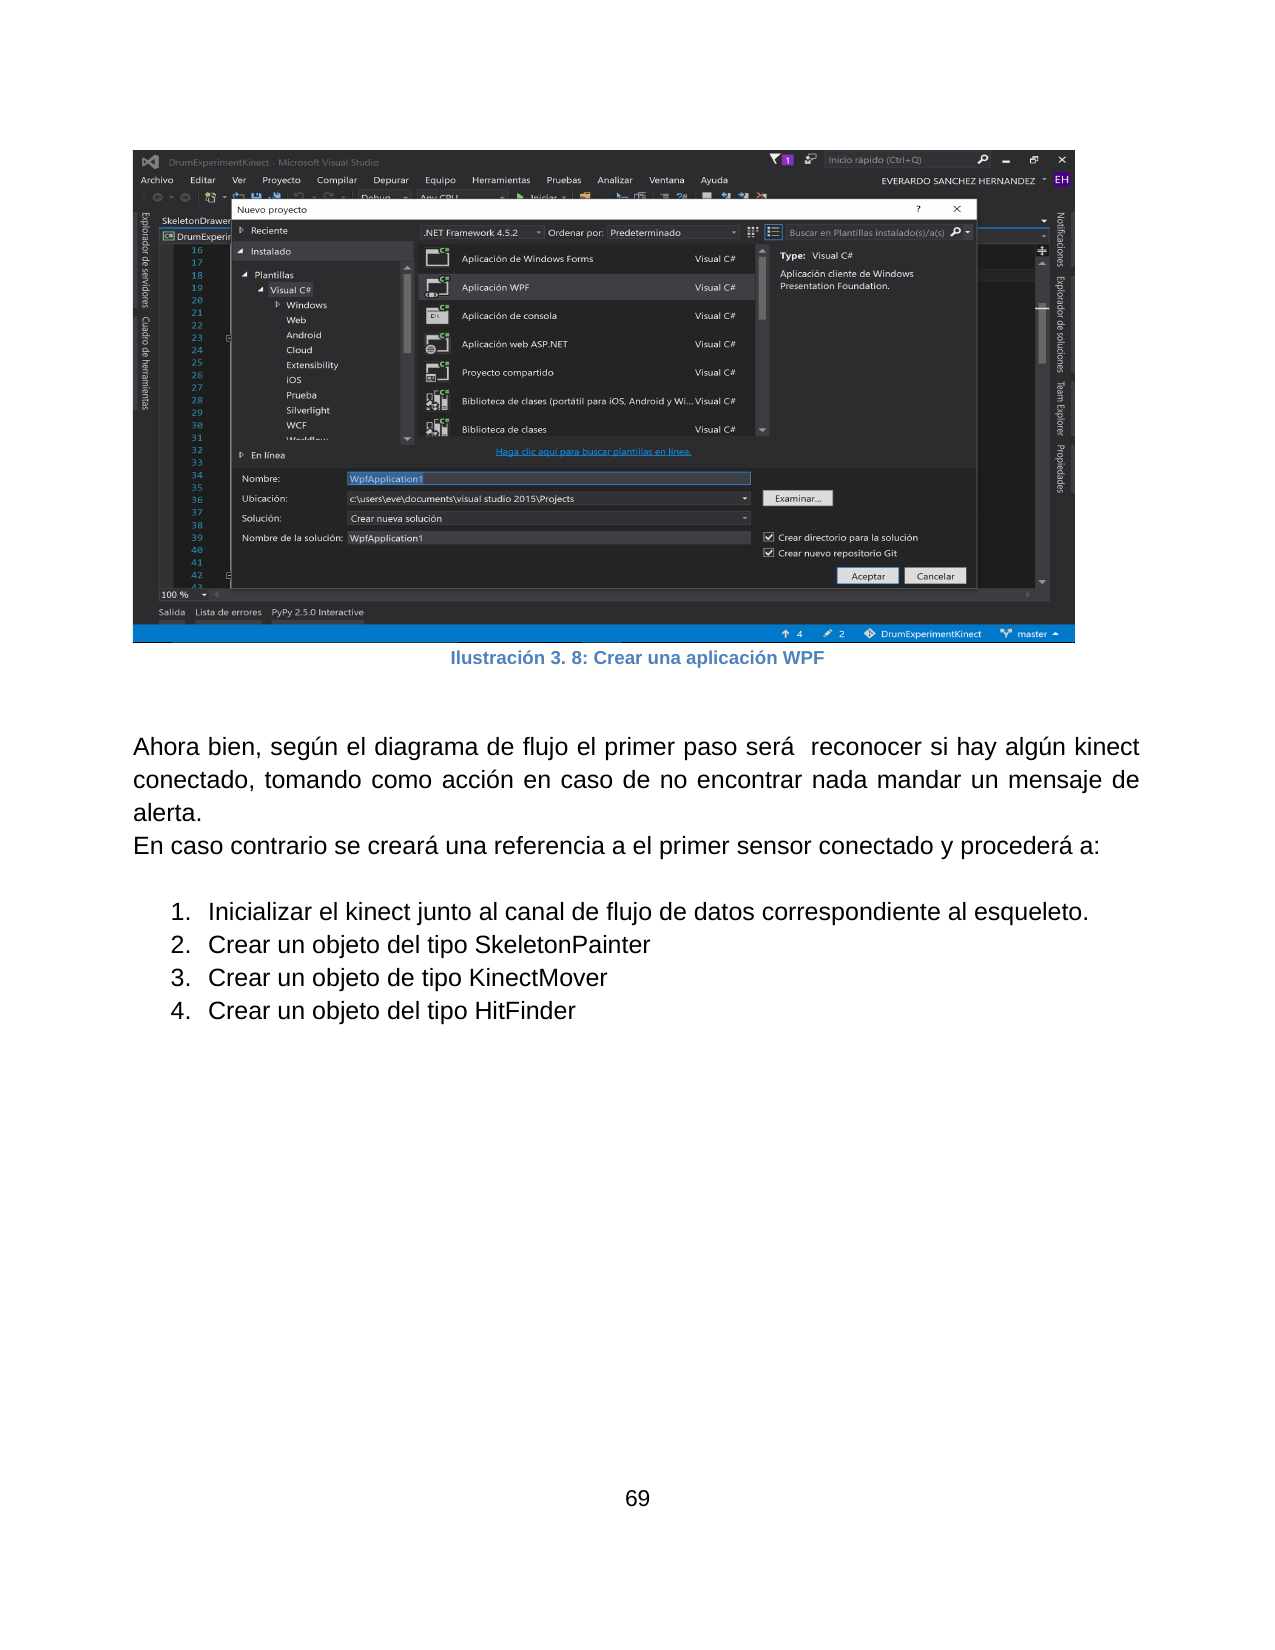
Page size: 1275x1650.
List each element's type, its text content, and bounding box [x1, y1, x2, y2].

text En caso contrario se creará una referencia a el primer sensor conectado y procederá a: [133, 831, 1142, 859]
list Crear un objeto de tipo KinectMover [170, 963, 1142, 992]
list Inicializar el kinect junto al canal de flujo de datos correspondiente al esqueleto. [170, 897, 1142, 926]
picture [132, 150, 1075, 643]
text Ilustración 3. 8: Crear una aplicación WPF [133, 647, 1142, 668]
list Crear un objeto del tipo SkeletonPainter [170, 930, 1142, 958]
list Crear un objeto del tipo HitFinder [170, 996, 1142, 1024]
text Ahora bien, según el diagrama de flujo el primer paso será reconocer si hay algún kinect conectado, tomando como acción en caso de no encontrar nada mandar un mensaje de alerta. [133, 732, 1142, 826]
